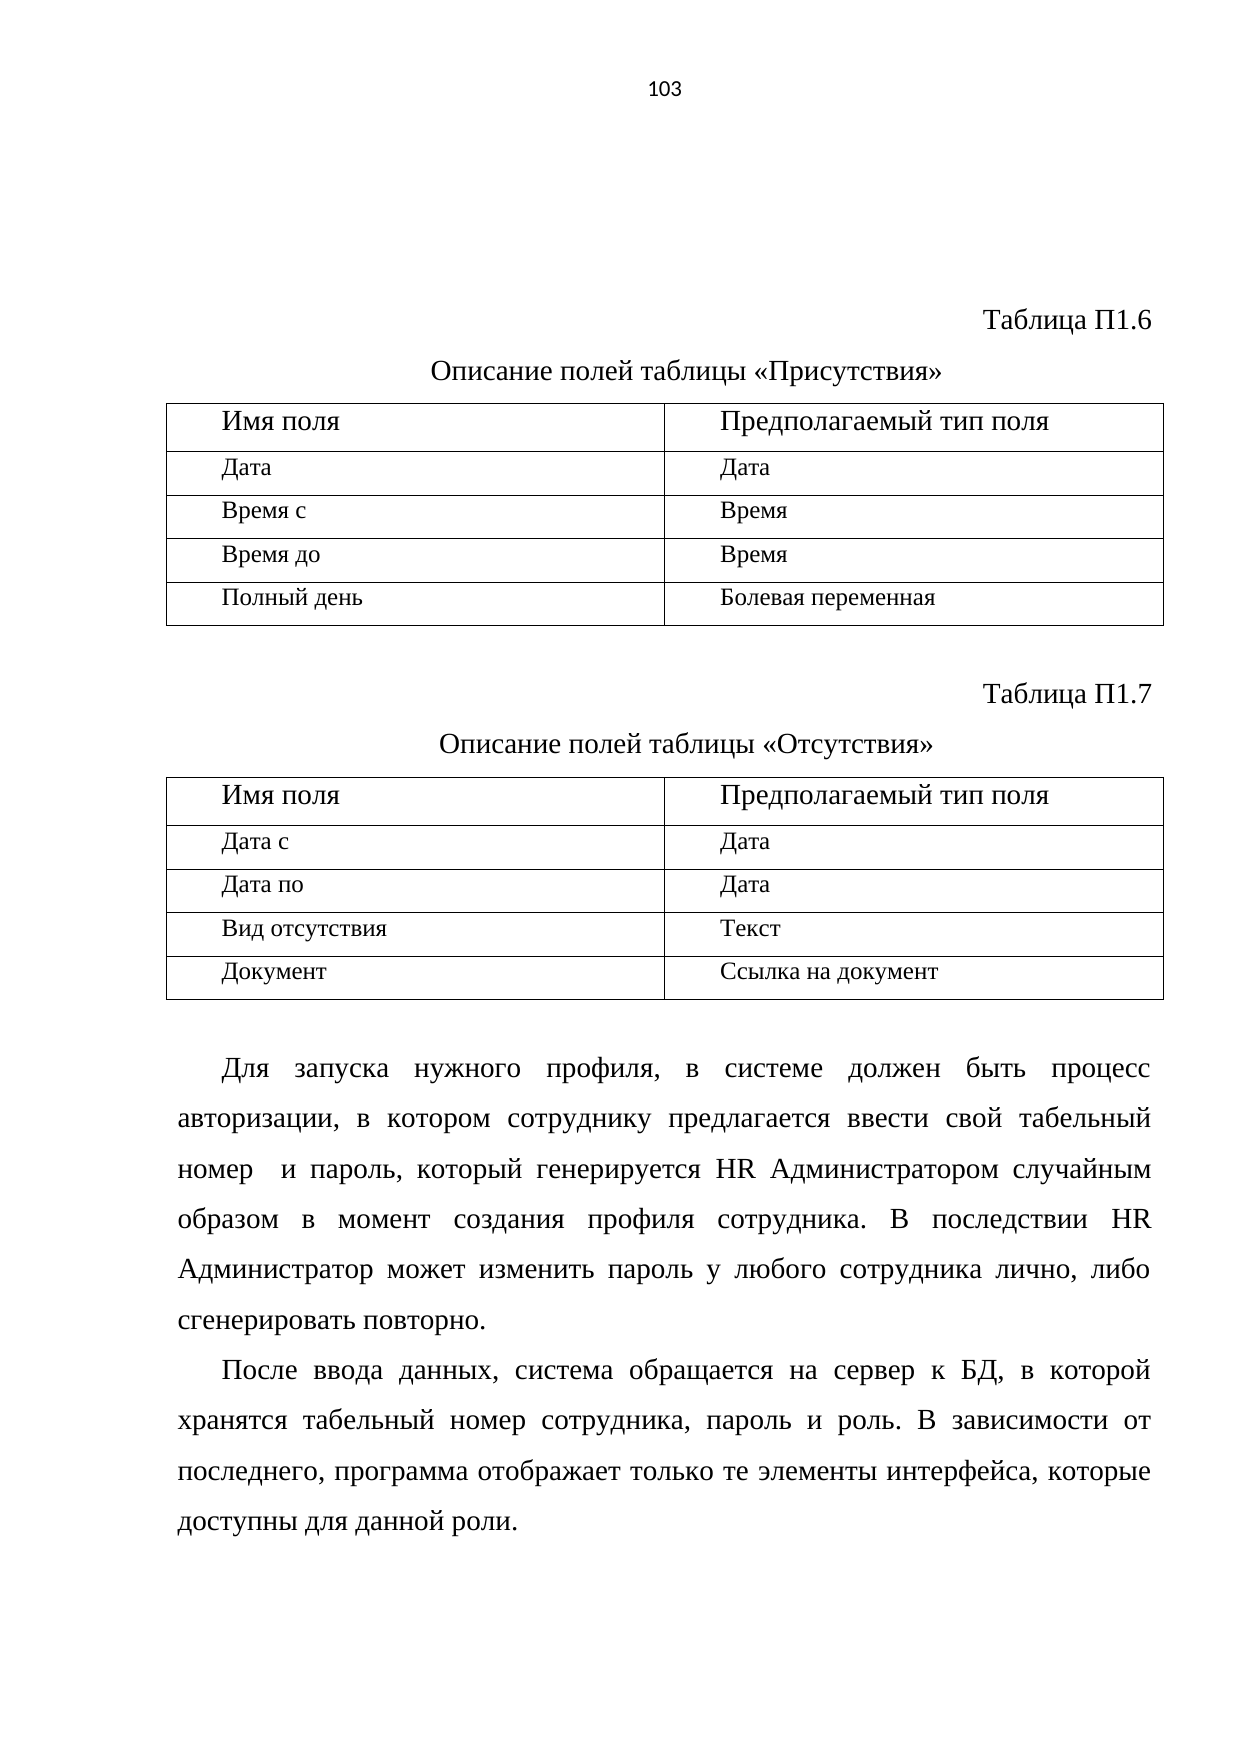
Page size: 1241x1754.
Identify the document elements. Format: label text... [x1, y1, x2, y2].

table_cell Ссылка на документ [665, 957, 1163, 999]
table_cell Полный день [167, 583, 664, 625]
table_cell Дата с [167, 826, 664, 869]
text Таблица П1.7 [177, 676, 1152, 710]
table_cell Время с [167, 496, 664, 538]
table_cell Дата [665, 870, 1163, 912]
table_cell Дата [665, 826, 1163, 869]
table_cell Время [665, 496, 1163, 538]
table_header Предполагаемый тип поля [665, 404, 1163, 451]
text Описание полей таблицы «Отсутствия» [177, 727, 1152, 760]
text После ввода данных, система обращается на сервер к БД, в которой хранятся табельный номер сотрудника, пароль и роль. В зависимости от последнего, программа отображает только те элементы интерфейса, которые доступны для данной роли. [177, 1352, 1152, 1537]
table_cell Время до [167, 539, 664, 582]
table_cell Дата [665, 452, 1163, 495]
table_cell Текст [665, 913, 1163, 956]
table_header Предполагаемый тип поля [665, 778, 1163, 825]
table_header Имя поля [167, 404, 664, 451]
table_cell Документ [167, 957, 664, 999]
table_cell Болевая переменная [665, 583, 1163, 625]
text Таблица П1.6 [177, 302, 1152, 336]
table_cell Дата [167, 452, 664, 495]
table_cell Дата по [167, 870, 664, 912]
table_cell Время [665, 539, 1163, 582]
table_cell Вид отсутствия [167, 913, 664, 956]
text Для запуска нужного профиля, в системе должен быть процесс авторизации, в котором сотруднику предлагается ввести свой табельный номер и пароль, который генерируется HR Администратором случайным образом в момент создания профиля сотрудника. В последствии HR Администратор может изменить пароль у любого сотрудника лично, либо сгенерировать повторно. [177, 1050, 1152, 1335]
text Описание полей таблицы «Присутствия» [177, 353, 1152, 386]
table_header Имя поля [167, 778, 664, 825]
